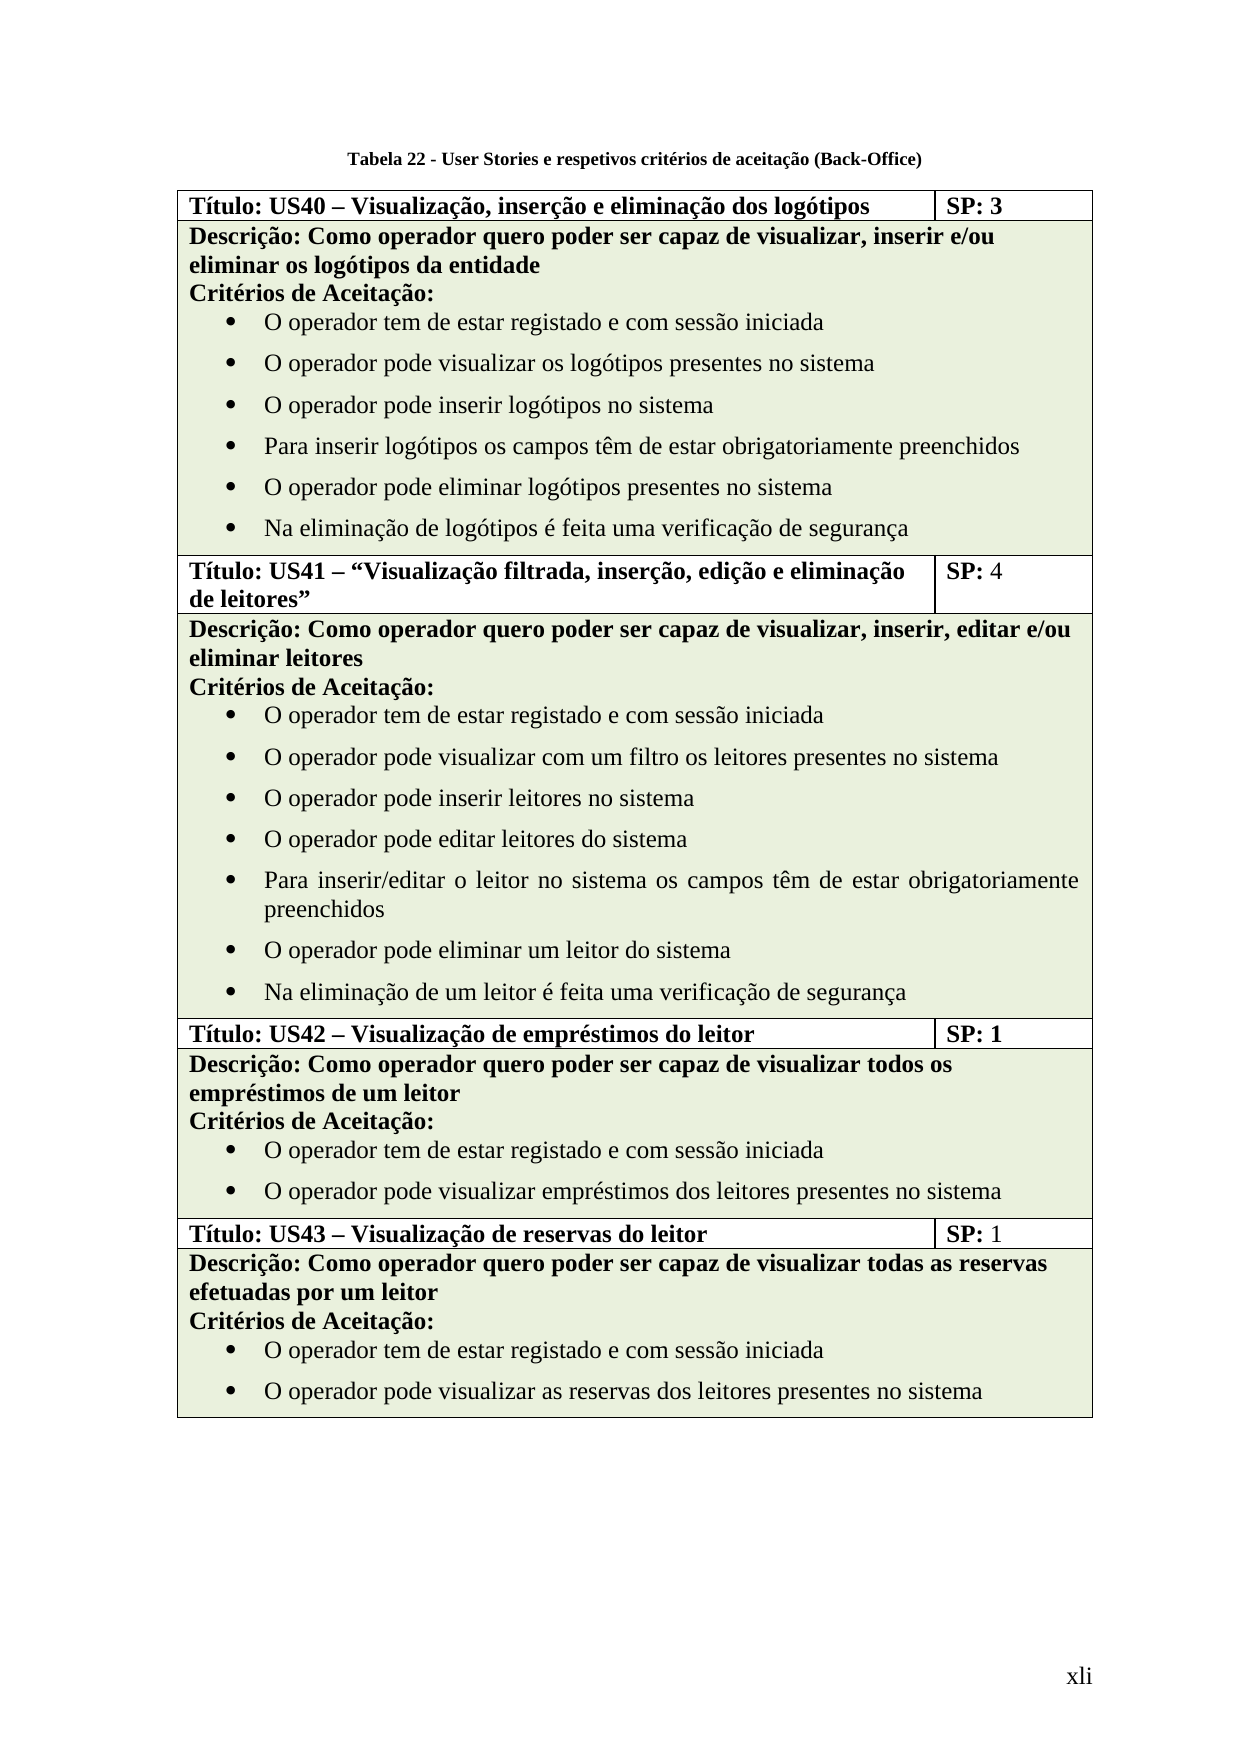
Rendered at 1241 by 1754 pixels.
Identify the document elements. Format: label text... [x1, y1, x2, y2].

table_header SP: 3 [936, 191, 1092, 220]
table_cell Título: US43 – Visualização de reservas do leitor [178, 1219, 934, 1247]
table_cell Descrição: Como operador quero poder ser capaz de visualizar todos os empréstimos de um leitor Critérios de Aceitação: O operador tem de estar registado e com sessão iniciada O operador pode visualizar empréstimos dos leitores presentes no sistema [178, 1049, 1092, 1218]
text Tabela - User Stories e respetivos critérios de aceitação (Back-Office) [177, 148, 1092, 169]
table_cell Descrição: Como operador quero poder ser capaz de visualizar, inserir e/ou eliminar os logótipos da entidade Critérios de Aceitação: O operador tem de estar registado e com sessão iniciada O operador pode visualizar os logótipos presentes no sistema O operador pode inserir logótipos no sistema Para inserir logótipos os campos têm de estar obrigatoriamente preenchidos O operador pode eliminar logótipos presentes no sistema Na eliminação de logótipos é feita uma verificação de segurança [178, 221, 1092, 555]
table_cell SP: 4 [936, 556, 1092, 613]
table_cell Título: US42 – Visualização de empréstimos do leitor [178, 1019, 934, 1048]
table_cell SP: 1 [936, 1019, 1092, 1048]
table_cell Descrição: Como operador quero poder ser capaz de visualizar todas as reservas efetuadas por um leitor Critérios de Aceitação: O operador tem de estar registado e com sessão iniciada O operador pode visualizar as reservas dos leitores presentes no sistema [178, 1249, 1092, 1417]
table_cell Descrição: Como operador quero poder ser capaz de visualizar, inserir, editar e/ou eliminar leitores Critérios de Aceitação: O operador tem de estar registado e com sessão iniciada O operador pode visualizar com um filtro os leitores presentes no sistema O operador pode inserir leitores no sistema O operador pode editar leitores do sistema Para inserir/editar o leitor no sistema os campos têm de estar obrigatoriamente preenchidos O operador pode eliminar um leitor do sistema Na eliminação de um leitor é feita uma verificação de segurança [178, 614, 1092, 1018]
table_cell SP: 1 [936, 1219, 1092, 1247]
table_header Título: US40 – Visualização, inserção e eliminação dos logótipos [178, 191, 934, 220]
table_cell Título: US41 – “Visualização filtrada, inserção, edição e eliminação de leitores” [178, 556, 934, 613]
